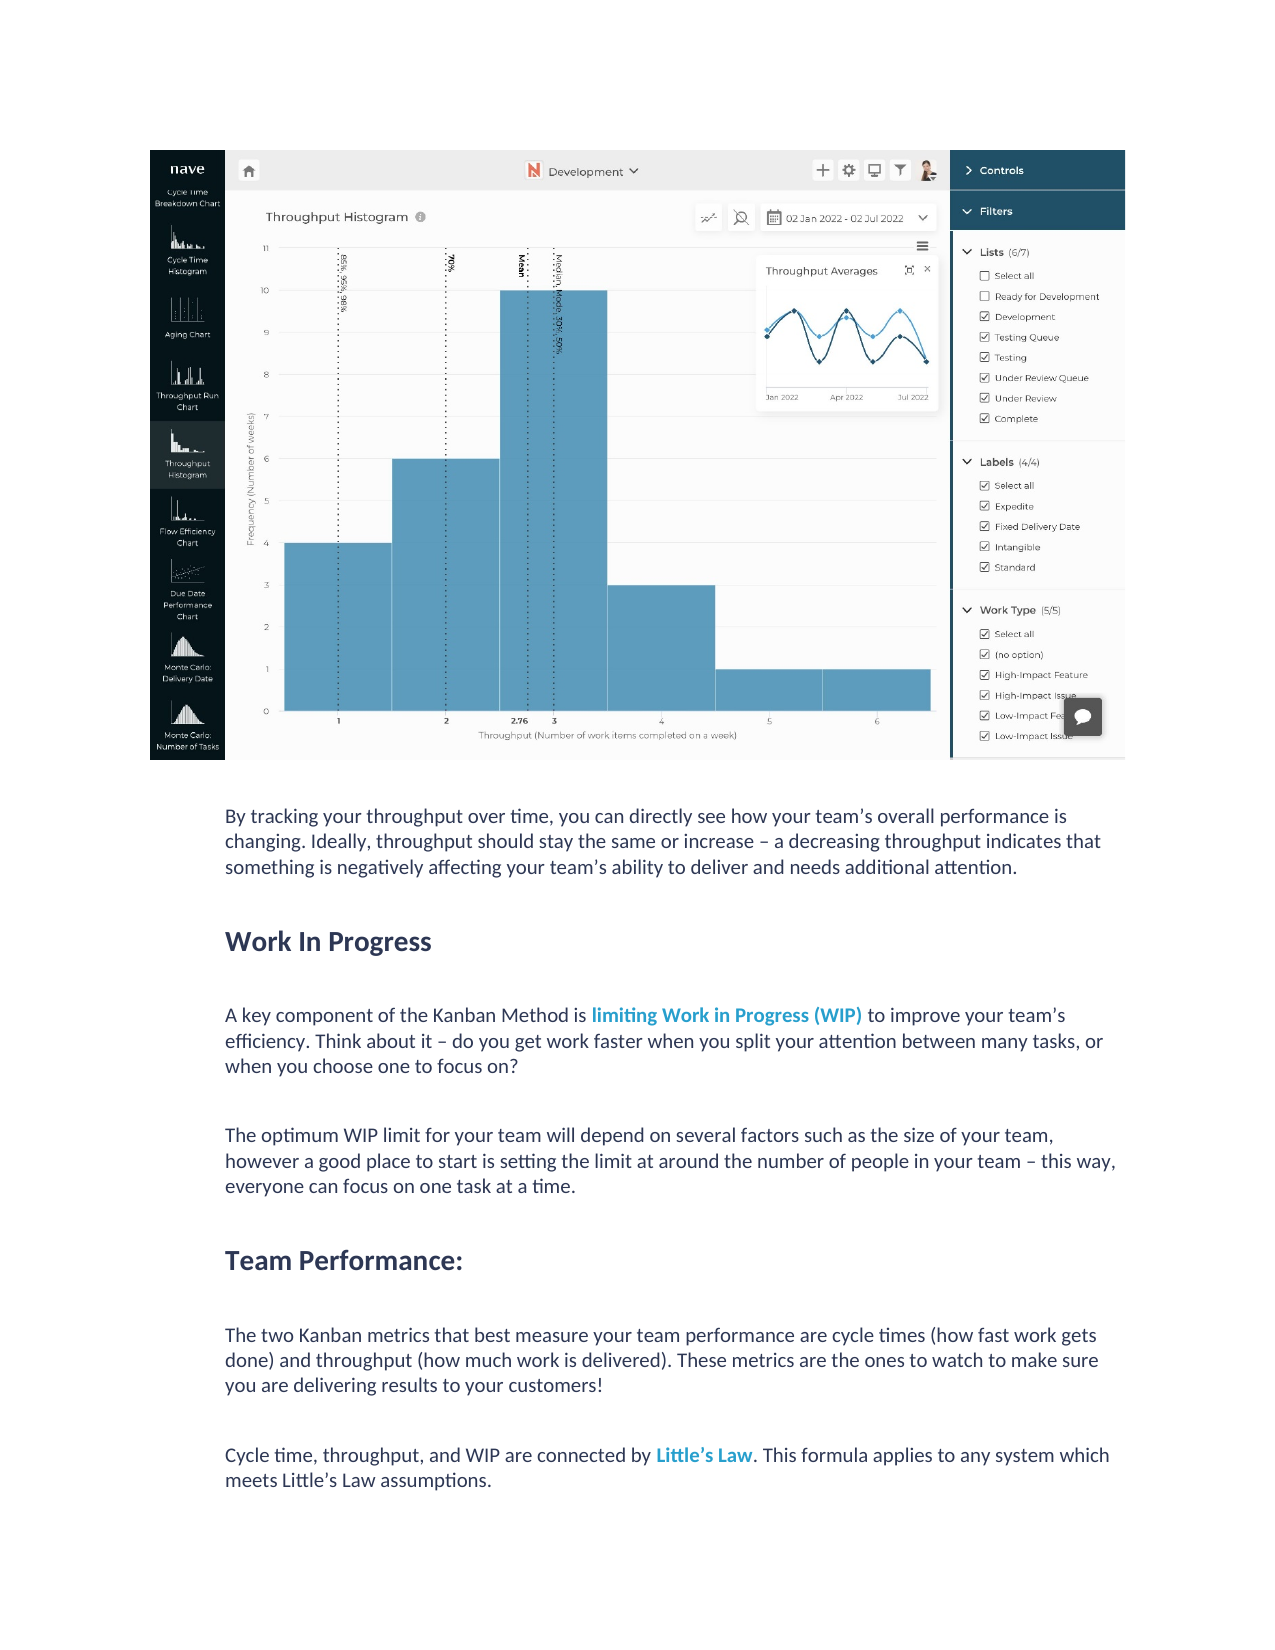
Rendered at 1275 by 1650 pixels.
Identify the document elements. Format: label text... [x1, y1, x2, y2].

text By tracking your throughput over time, you can directly see how your team’s overall performance is changing. Ideally, throughput should stay the same or increase – a decreasing throughput indicates that something is negatively affecting your team’s ability to deliver and needs additional attention. [225, 803, 1125, 879]
text Cycle time, throughput, and WIP are connected by Little’s Law. This formula applies to any system which meets Little’s Law assumptions. [225, 1442, 1125, 1493]
subtitle Work In Progress [150, 923, 1125, 959]
text The two Kanban metrics that best measure your team performance are cycle times (how fast work gets done) and throughput (how much work is delivered). These metrics are the ones to watch to make sure you are delivering results to your customers! [225, 1322, 1125, 1398]
text The optimum WIP limit for your team will depend on several factors such as the size of your team, however a good place to start is setting the limit at around the number of people in your team – this way, everyone can focus on one task at a time. [225, 1122, 1125, 1199]
picture [150, 150, 1125, 760]
text A key component of the Kanban Method is limiting Work in Progress (WIP) to improve your team’s efficiency. Think about it – do you get work faster when you split your attention between many tasks, or when you choose one to focus on? [225, 1002, 1125, 1079]
subtitle Team Performance: [150, 1242, 1125, 1278]
